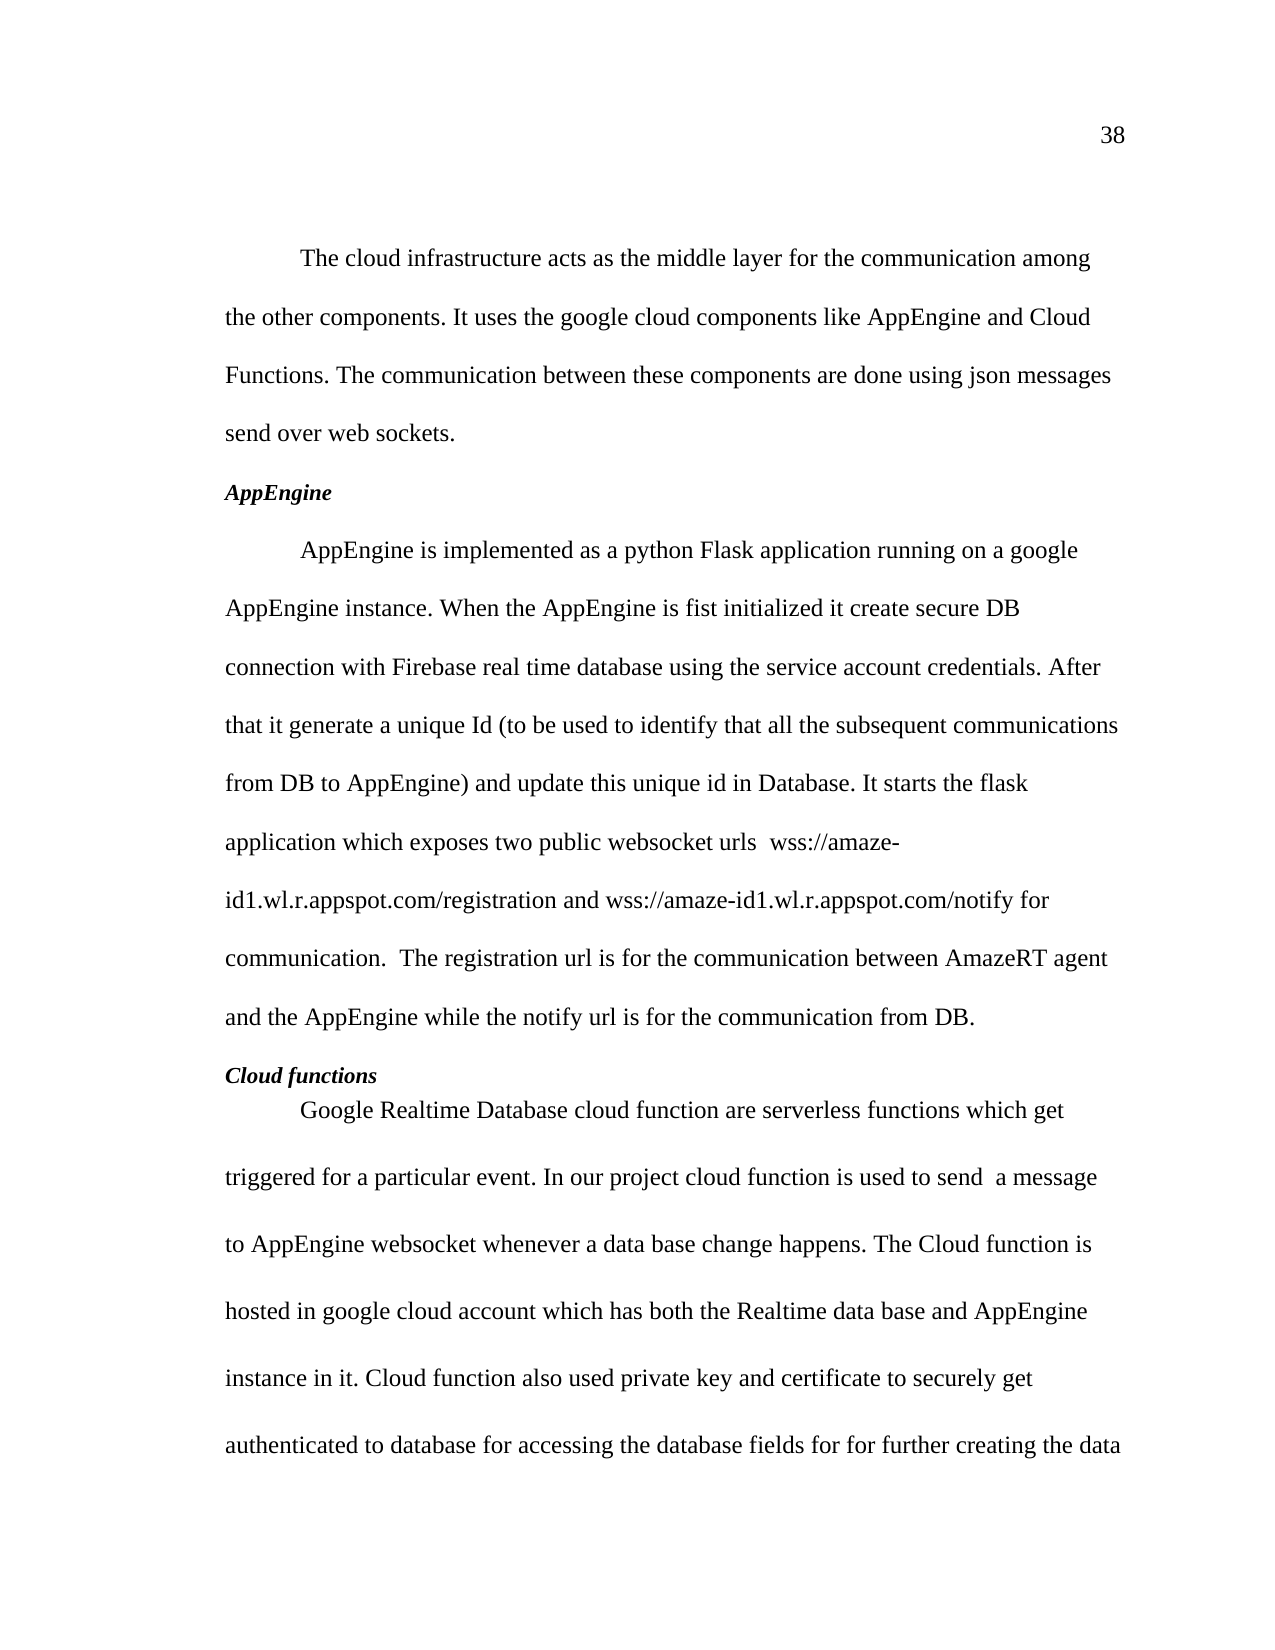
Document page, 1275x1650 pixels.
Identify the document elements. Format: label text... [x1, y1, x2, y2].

subtitle Cloud functions [225, 1037, 1125, 1095]
subtitle AppEngine [225, 453, 1125, 512]
text AppEngine is implemented as a python Flask application running on a google AppEngine instance. When the AppEngine is fist initialized it create secure DB connection with Firebase real time database using the service account credentials. After that it generate a unique Id (to be used to identify that all the subsequent communications from DB to AppEngine) and update this unique id in Database. It starts the flask application which exposes two public websocket urls wss://amaze-id1.wl.r.appspot.com/registration and wss://amaze-id1.wl.r.appspot.com/notify for communication. The registration url is for the communication between AmazeRT agent and the AppEngine while the notify url is for the communication from DB. [225, 512, 1125, 1037]
text The cloud infrastructure acts as the middle layer for the communication among the other components. It uses the google cloud components like AppEngine and Cloud Functions. The communication between these components are done using json messages send over web sockets. [225, 220, 1125, 453]
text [225, 1095, 1125, 1459]
